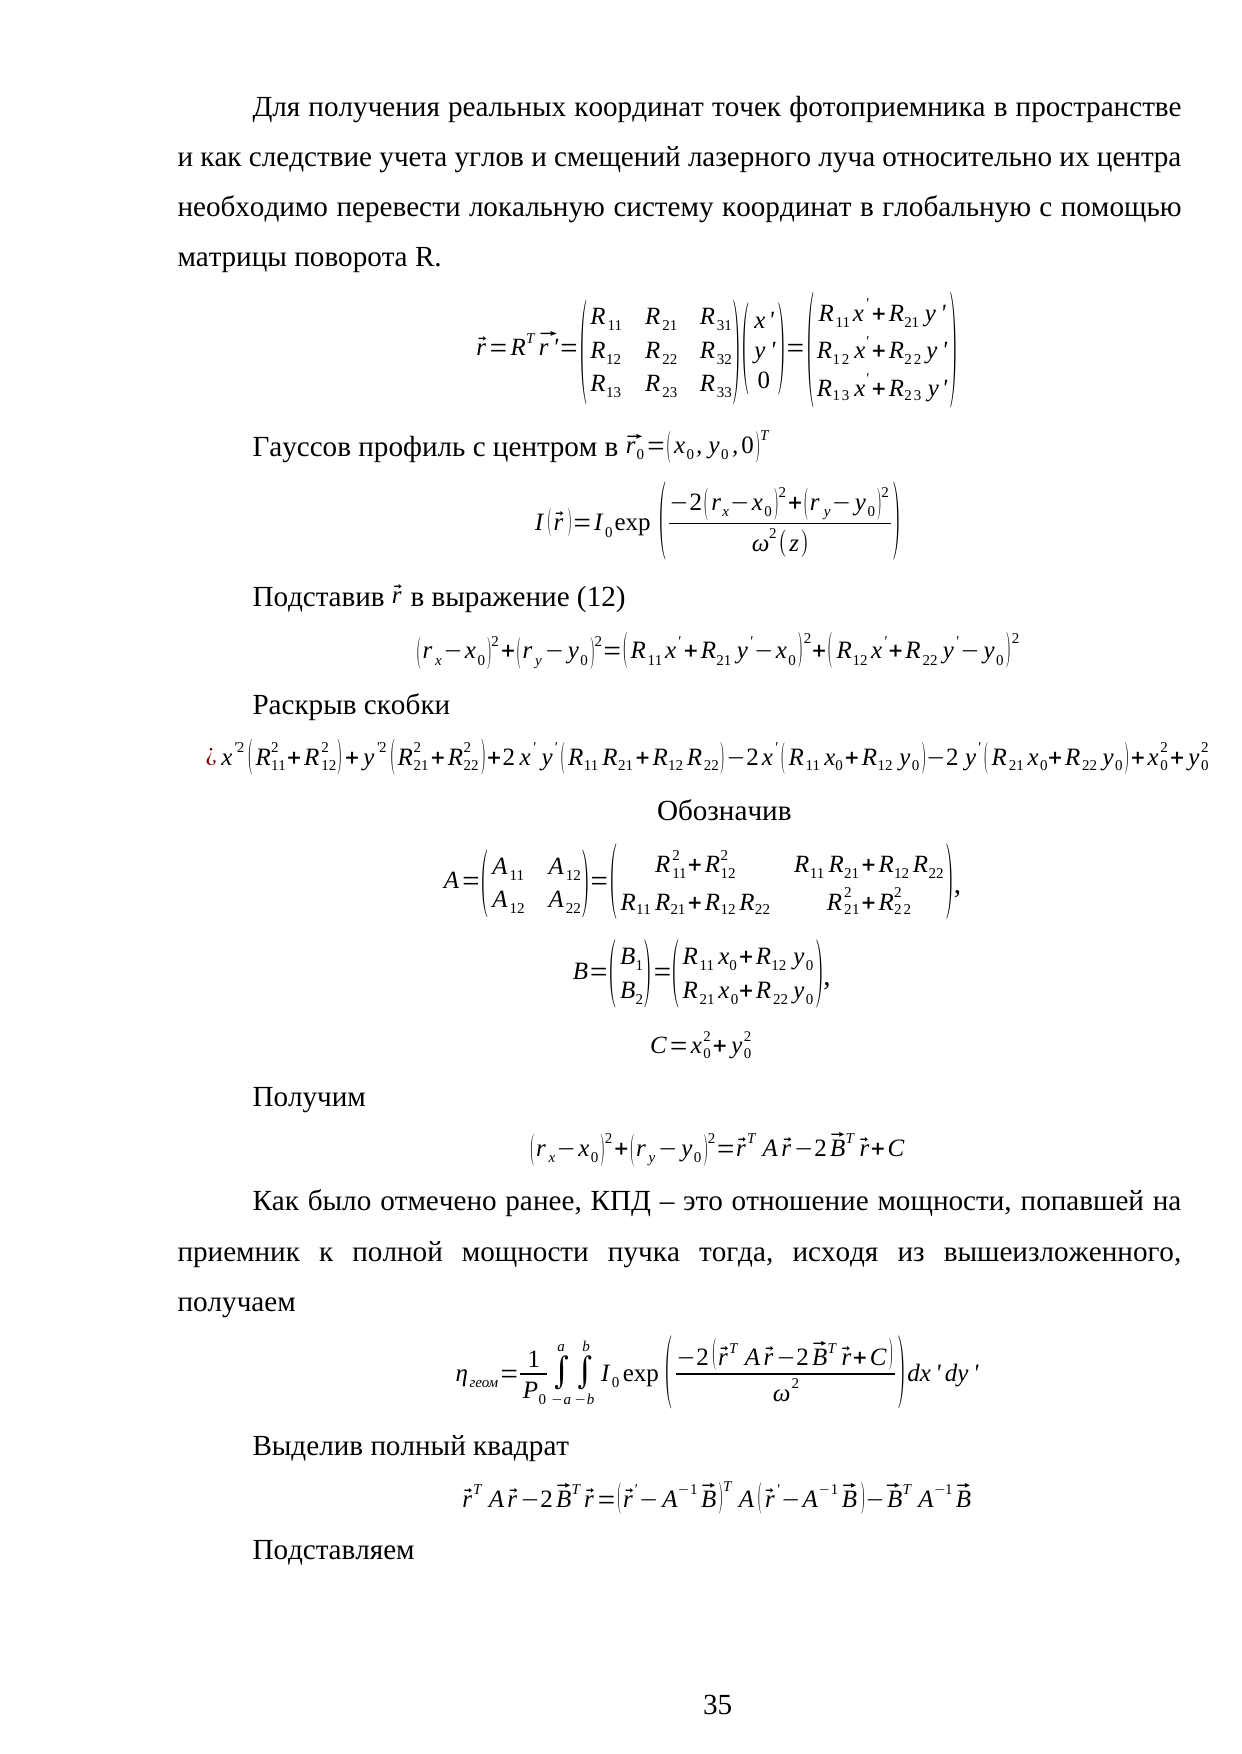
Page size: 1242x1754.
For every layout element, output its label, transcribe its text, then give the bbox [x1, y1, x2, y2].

text Выделив полный квадрат [177, 1428, 1183, 1461]
text , [206, 843, 1196, 922]
text Как было отмечено ранее, КПД – это отношение мощности, попавшей на приемник к полной мощности пучка тогда, исходя из вышеизложенного, получаем [177, 1183, 1183, 1318]
text , [206, 939, 1196, 1011]
text Получим [177, 1079, 1183, 1113]
text Гауссов профиль с центром в [177, 427, 1183, 464]
text Подставляем [177, 1532, 1183, 1565]
text Подставив в выражение (12) [177, 579, 1183, 613]
text Обозначив [206, 737, 1196, 826]
text Для получения реальных координат точек фотоприемника в пространстве и как следствие учета углов и смещений лазерного луча относительно их центра необходимо перевести локальную систему координат в глобальную с помощью матрицы поворота R. [177, 89, 1183, 273]
text Раскрыв скобки [177, 687, 1183, 721]
